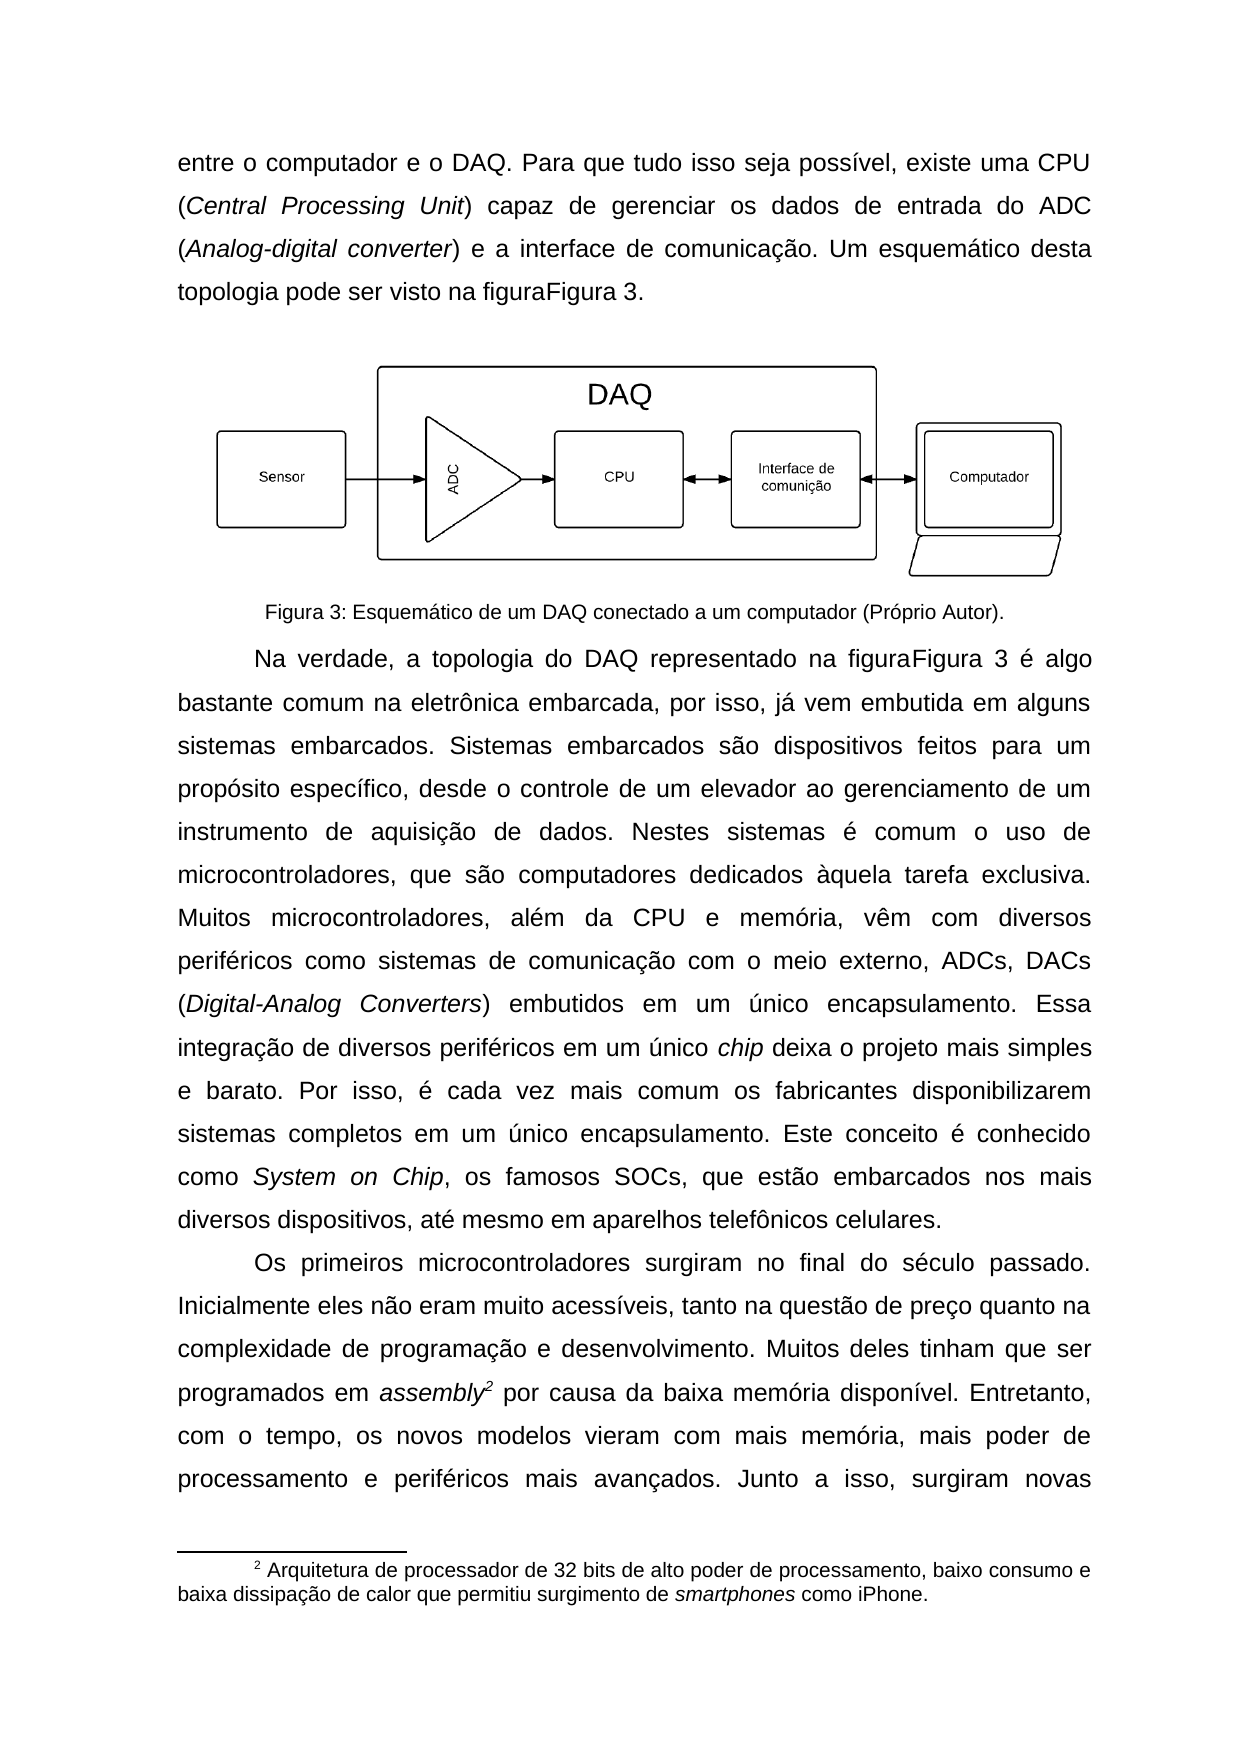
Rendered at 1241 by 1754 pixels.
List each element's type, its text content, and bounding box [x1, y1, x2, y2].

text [177, 1248, 1092, 1493]
text Figura 3: Esquemático de um DAQ conectado a um computador (Próprio Autor). [177, 600, 1092, 624]
picture [192, 320, 1078, 579]
text Na verdade, a topologia do DAQ representado na figuraFigura 3 é algo bastante comum na eletrônica embarcada, por isso, já vem embutida em alguns sistemas embarcados. Sistemas embarcados são dispositivos feitos para um propósito específico, desde o controle de um elevador ao gerenciamento de um instrumento de aquisição de dados. Nestes sistemas é comum o uso de microcontroladores, que são computadores dedicados àquela tarefa exclusiva. Muitos microcontroladores, além da CPU e memória, vêm com diversos periféricos como sistemas de comunicação com o meio externo, ADCs, DACs (Digital-Analog Converters) embutidos em um único encapsulamento. Essa integração de diversos periféricos em um único chip deixa o projeto mais simples e barato. Por isso, é cada vez mais comum os fabricantes disponibilizarem sistemas completos em um único encapsulamento. Este conceito é conhecido como System on Chip, os famosos SOCs, que estão embarcados nos mais diversos dispositivos, até mesmo em aparelhos telefônicos celulares. [177, 644, 1092, 1234]
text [177, 148, 1092, 306]
